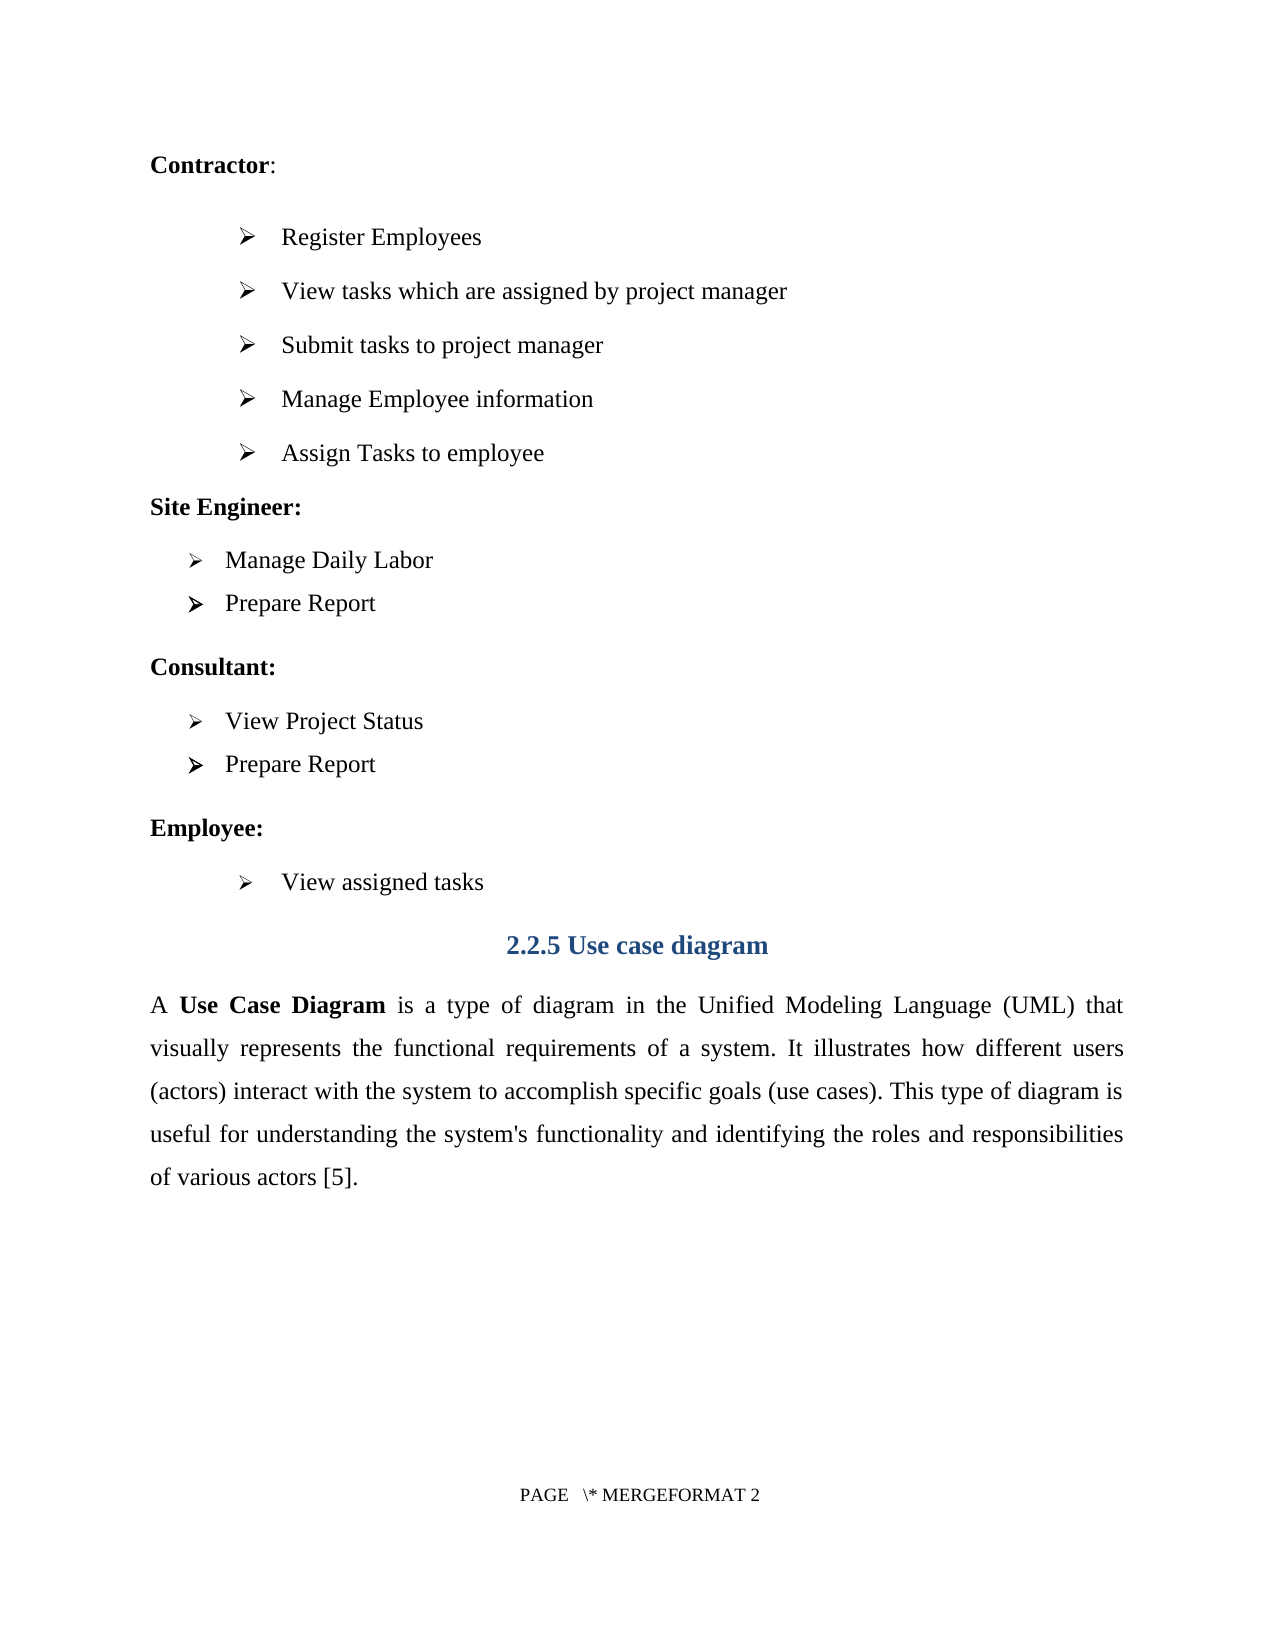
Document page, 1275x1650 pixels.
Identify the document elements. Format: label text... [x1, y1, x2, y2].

list Prepare Report [187, 749, 1125, 778]
subtitle 2.2.5 Use case diagram [150, 929, 1125, 961]
text Contractor: [150, 150, 1125, 179]
list Manage Employee information [237, 384, 1125, 413]
list Prepare Report [187, 588, 1125, 617]
text A Use Case Diagram is a type of diagram in the Unified Modeling Language (UML) that visually represents the functional requirements of a system. It illustrates how different users (actors) interact with the system to accomplish specific goals (use cases). This type of diagram is useful for understanding the system's functionality and identifying the roles and responsibilities of various actors. [150, 990, 1125, 1191]
list Register Employees [237, 222, 1125, 251]
text Consultant: [150, 652, 1125, 681]
list Submit tasks to project manager [237, 330, 1125, 359]
text Employee: [150, 813, 1125, 842]
list Manage Daily Labor [187, 545, 1125, 574]
list View tasks which are assigned by project manager [237, 276, 1125, 305]
list Assign Tasks to employee [237, 438, 1125, 466]
text Site Engineer: [150, 492, 1125, 520]
list View Project Status [187, 706, 1125, 735]
list View assigned tasks [237, 867, 1125, 896]
